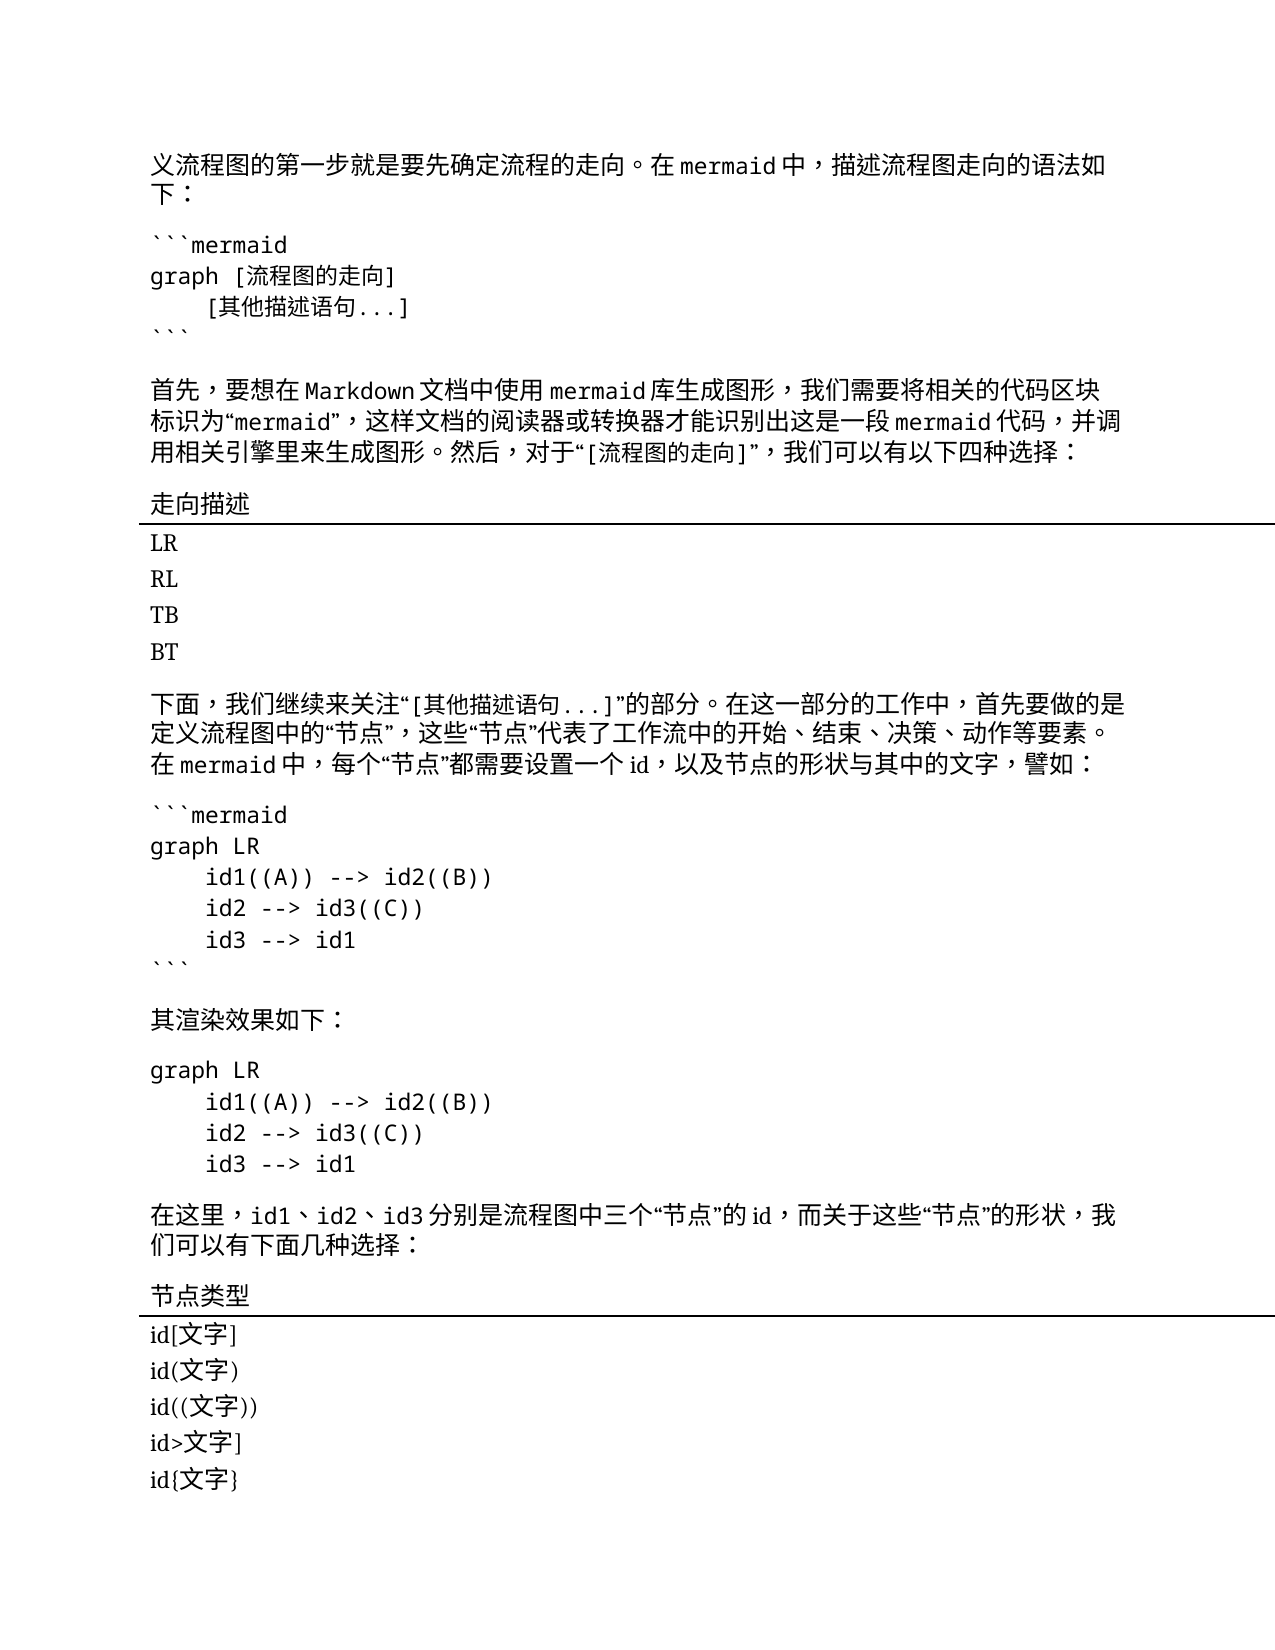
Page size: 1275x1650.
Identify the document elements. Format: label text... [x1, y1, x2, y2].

table_header 走向描述 [139, 487, 1275, 523]
table_cell LR [139, 525, 1275, 561]
text graph LR id1((A)) --> id2((B)) id2 --> id3((C)) id3 --> id1 [150, 1054, 1125, 1179]
text ```mermaid graph [流程图的走向] [其他描述语句...] ``` [150, 229, 1125, 354]
text 其渲染效果如下： [150, 1007, 1125, 1036]
table_cell id[文字] [139, 1317, 1275, 1353]
table_cell id(文字) [139, 1353, 1275, 1389]
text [150, 150, 1125, 210]
table_cell TB [139, 598, 1275, 634]
table_cell id{文字} [139, 1462, 1275, 1498]
text 在这里，id1、id2、id3分别是流程图中三个“节点”的id，而关于这些“节点”的形状，我们可以有下面几种选择： [150, 1200, 1125, 1260]
text 首先，要想在Markdown文档中使用mermaid库生成图形，我们需要将相关的代码区块标识为“mermaid”，这样文档的阅读器或转换器才能识别出这是一段mermaid代码，并调用相关引擎里来生成图形。然后，对于“[流程图的走向]”，我们可以有以下四种选择： [150, 374, 1125, 468]
text 下面，我们继续来关注“[其他描述语句...]”的部分。在这一部分的工作中，首先要做的是定义流程图中的“节点”，这些“节点”代表了工作流中的开始、结束、决策、动作等要素。在mermaid中，每个“节点”都需要设置一个id，以及节点的形状与其中的文字，譬如： [150, 689, 1125, 780]
table_cell RL [139, 561, 1275, 597]
text ```mermaid graph LR id1((A)) --> id2((B)) id2 --> id3((C)) id3 --> id1 ``` [150, 799, 1125, 986]
table_cell id>文字] [139, 1426, 1275, 1462]
table_header 节点类型 [139, 1279, 1275, 1315]
table_cell BT [139, 634, 1275, 670]
table_cell id((文字)) [139, 1389, 1275, 1426]
